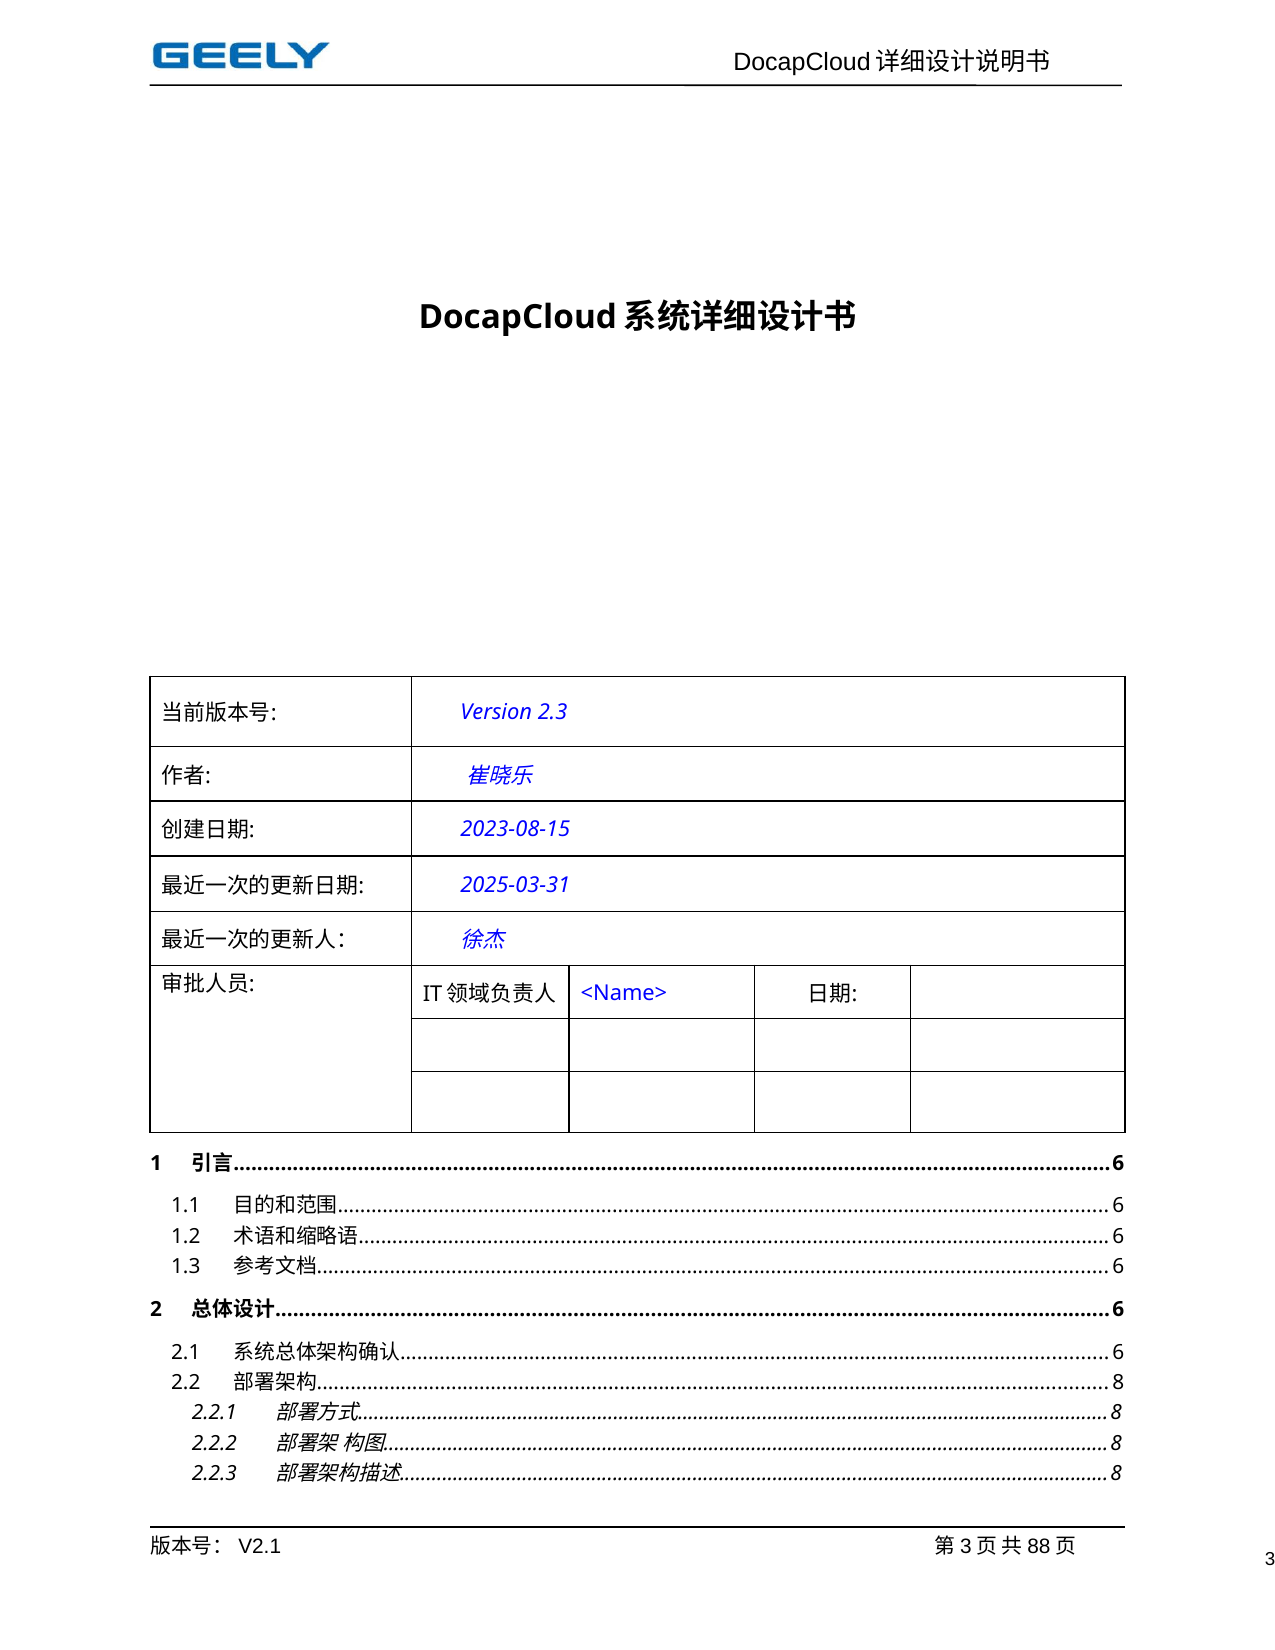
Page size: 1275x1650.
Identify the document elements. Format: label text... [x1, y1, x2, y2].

text 1.3 参考文档 6 [171, 1249, 1125, 1280]
text 2.2.2 部署架 构图 8 [192, 1426, 1125, 1456]
table_cell [911, 966, 1124, 1018]
table_cell 创建日期: [151, 802, 411, 855]
table_cell 徐杰 [412, 912, 1124, 964]
table_cell 崔晓乐 [412, 747, 1124, 800]
table_cell [755, 1072, 910, 1132]
table_cell [911, 1072, 1124, 1132]
text 2 总体设计 6 [150, 1292, 1125, 1322]
table_header 当前版本号: [151, 677, 411, 746]
table_cell 2025-03-31 [412, 857, 1124, 911]
text 2.2 部署架构 8 [171, 1365, 1125, 1396]
table_cell 审批人员: [151, 966, 411, 1132]
table_cell 日期: [755, 966, 910, 1018]
table_cell 最近一次的更新人： [151, 912, 411, 964]
table_cell 最近一次的更新日期: [151, 857, 411, 911]
table_cell [570, 1072, 754, 1132]
table_cell [755, 1019, 910, 1071]
table_cell <Name> [570, 966, 754, 1018]
text 2.1 系统总体架构确认 6 [171, 1335, 1125, 1365]
text 2.2.1 部署方式 8 [192, 1396, 1125, 1426]
text 2.2.3 部署架构描述 8 [192, 1456, 1125, 1487]
table_cell [412, 1019, 568, 1071]
text 1 引言 6 [150, 1146, 1125, 1176]
text DocapCloud系统详细设计书 [150, 290, 1125, 339]
table_cell 作者: [151, 747, 411, 800]
table_cell IT领域负责人 [412, 966, 568, 1018]
table_cell 2023-08-15 [412, 802, 1124, 855]
picture [150, 40, 331, 71]
table_cell [911, 1019, 1124, 1071]
text 1.2 术语和缩略语 6 [171, 1219, 1125, 1249]
table_cell [570, 1019, 754, 1071]
table_header Version 2.3 [412, 677, 1124, 746]
table_cell [412, 1072, 568, 1132]
text 1.1 目的和范围 6 [171, 1189, 1125, 1219]
